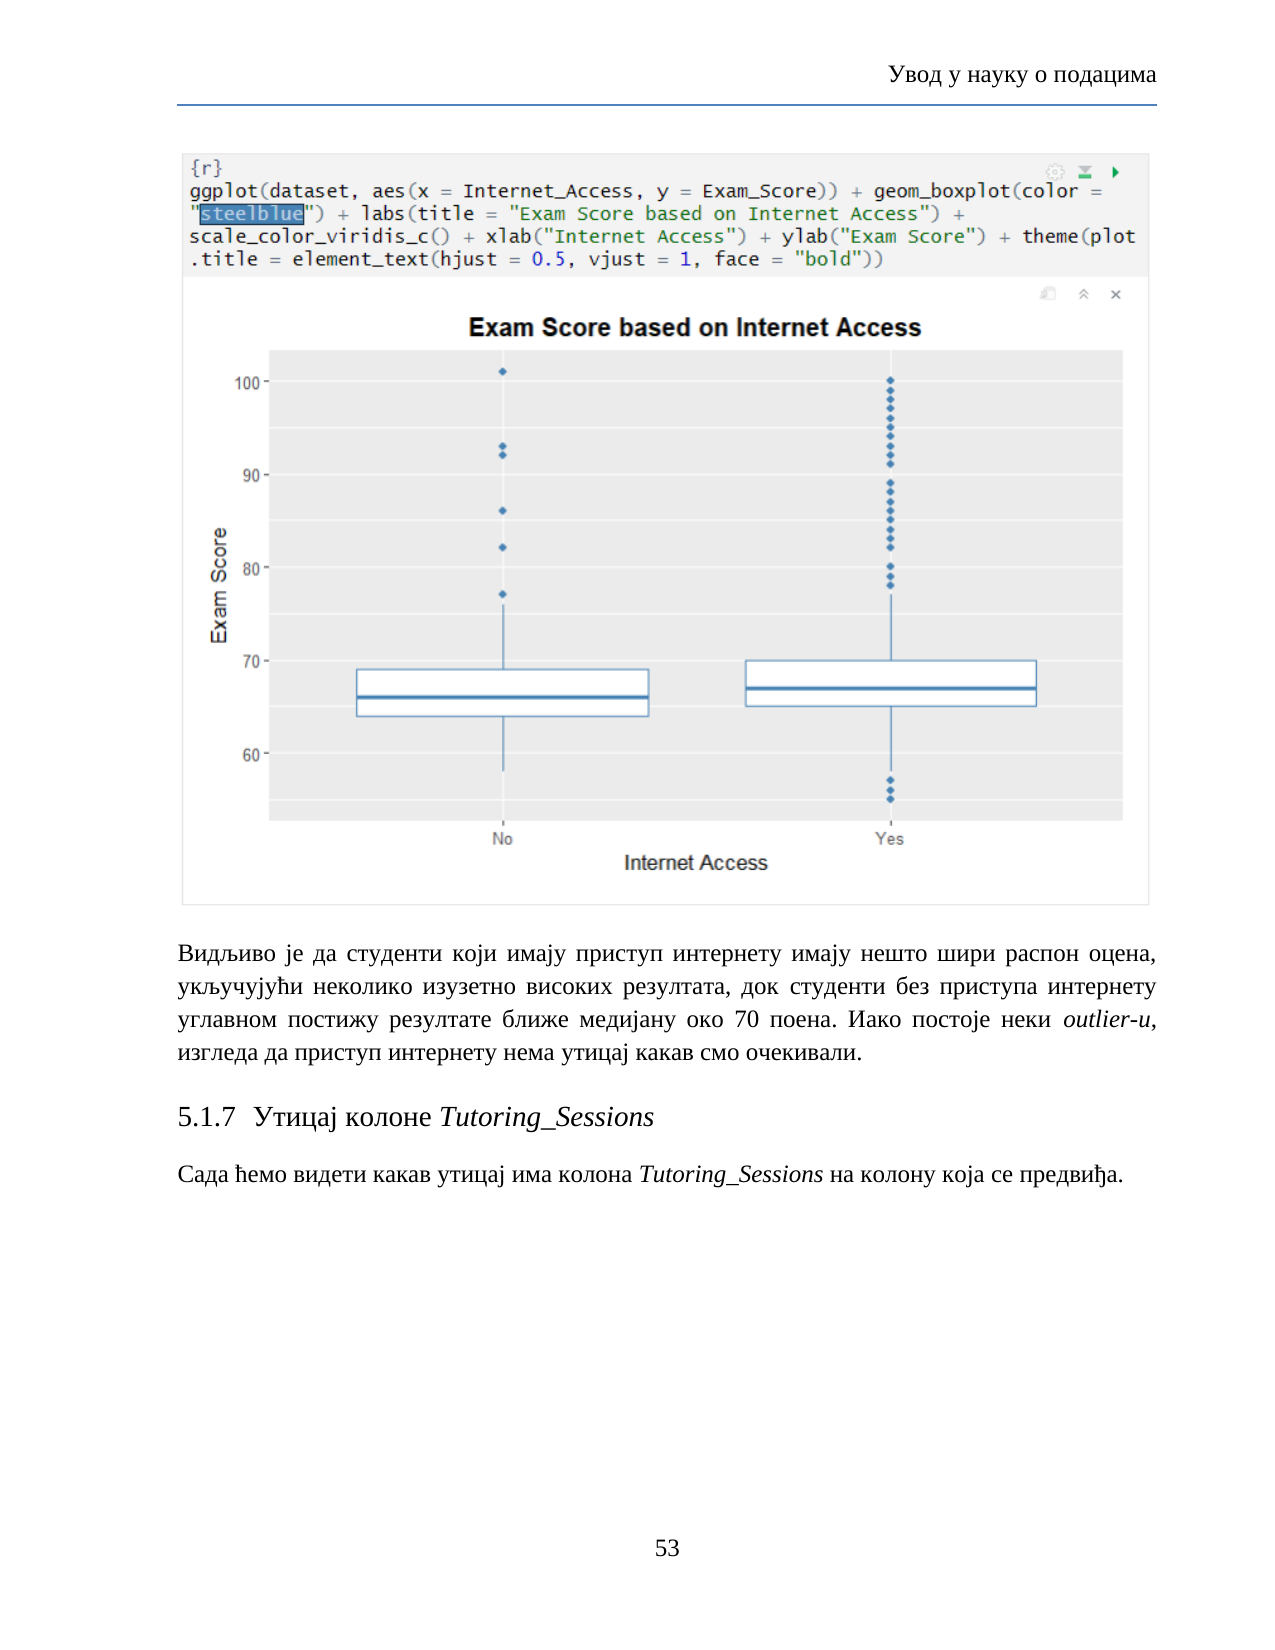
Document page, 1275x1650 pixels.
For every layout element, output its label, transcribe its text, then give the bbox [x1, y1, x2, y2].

text Видљиво је да студенти који имају приступ интернету имају нешто шири распон оцена, укључујући неколико изузетно високих резултата, док студенти без приступа интернету углавном постижу резултате ближе медијану око 70 поена. Иако постоје неки outlier-и, изгледа да приступ интернету нема утицај какав смо очекивали. [177, 938, 1157, 1066]
picture [177, 147, 1157, 913]
subtitle Утицај колоне Tutoring_Sessions [177, 1099, 1157, 1133]
text Сада ћемо видети какав утицај има колона Tutoring_Sessions на колону која се предвиђа. [177, 1159, 1157, 1187]
